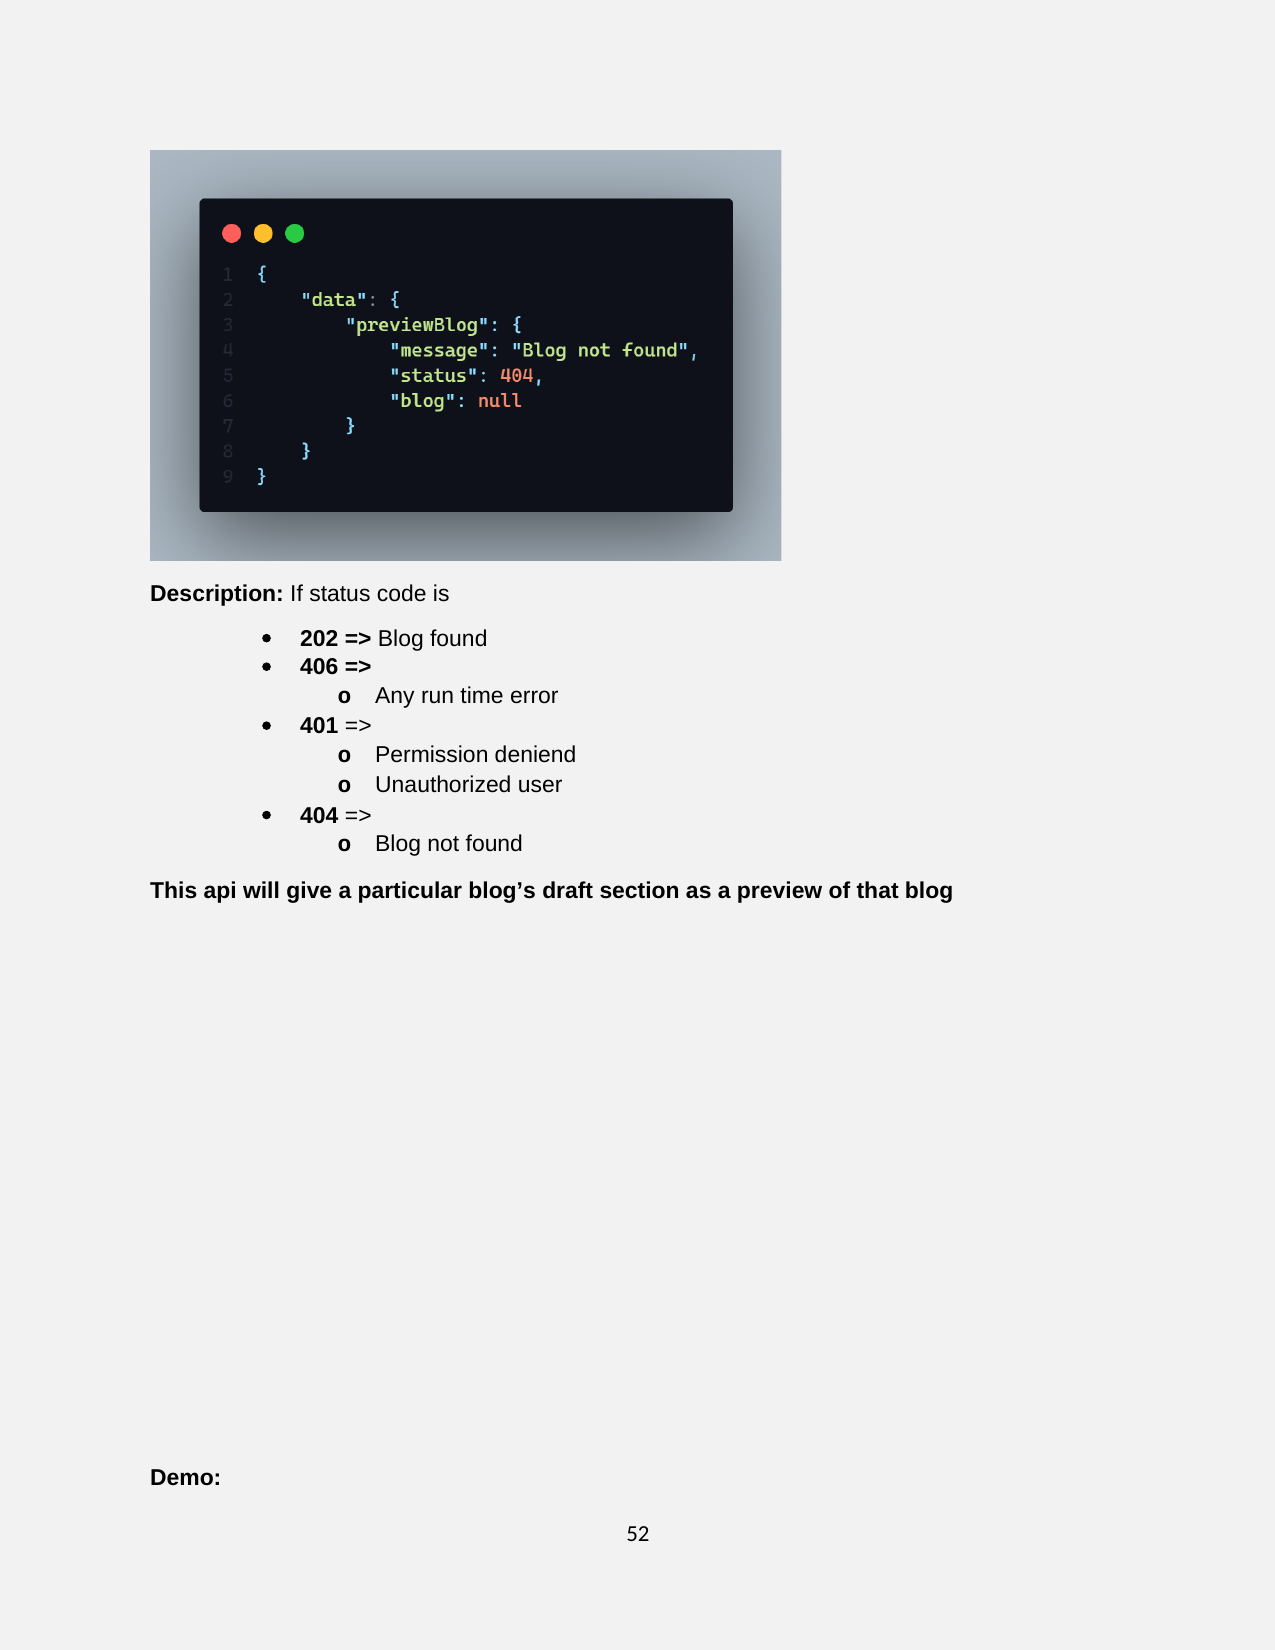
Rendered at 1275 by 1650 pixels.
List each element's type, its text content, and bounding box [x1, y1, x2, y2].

list Unauthorized user [337, 771, 1125, 799]
list 404 => [262, 802, 1125, 828]
list 401 => [262, 712, 1125, 738]
list Permission deniend [337, 741, 1125, 769]
text Description: If status code is [150, 580, 1125, 606]
list 406 => [262, 653, 1125, 679]
list 202 => Blog found [262, 625, 1125, 651]
list Any run time error [337, 682, 1125, 710]
text This api will give a particular blog’s draft section as a preview of that blog [150, 877, 1125, 904]
text Demo: [150, 1464, 1125, 1490]
picture [150, 150, 782, 561]
list Blog not found [337, 830, 1125, 858]
